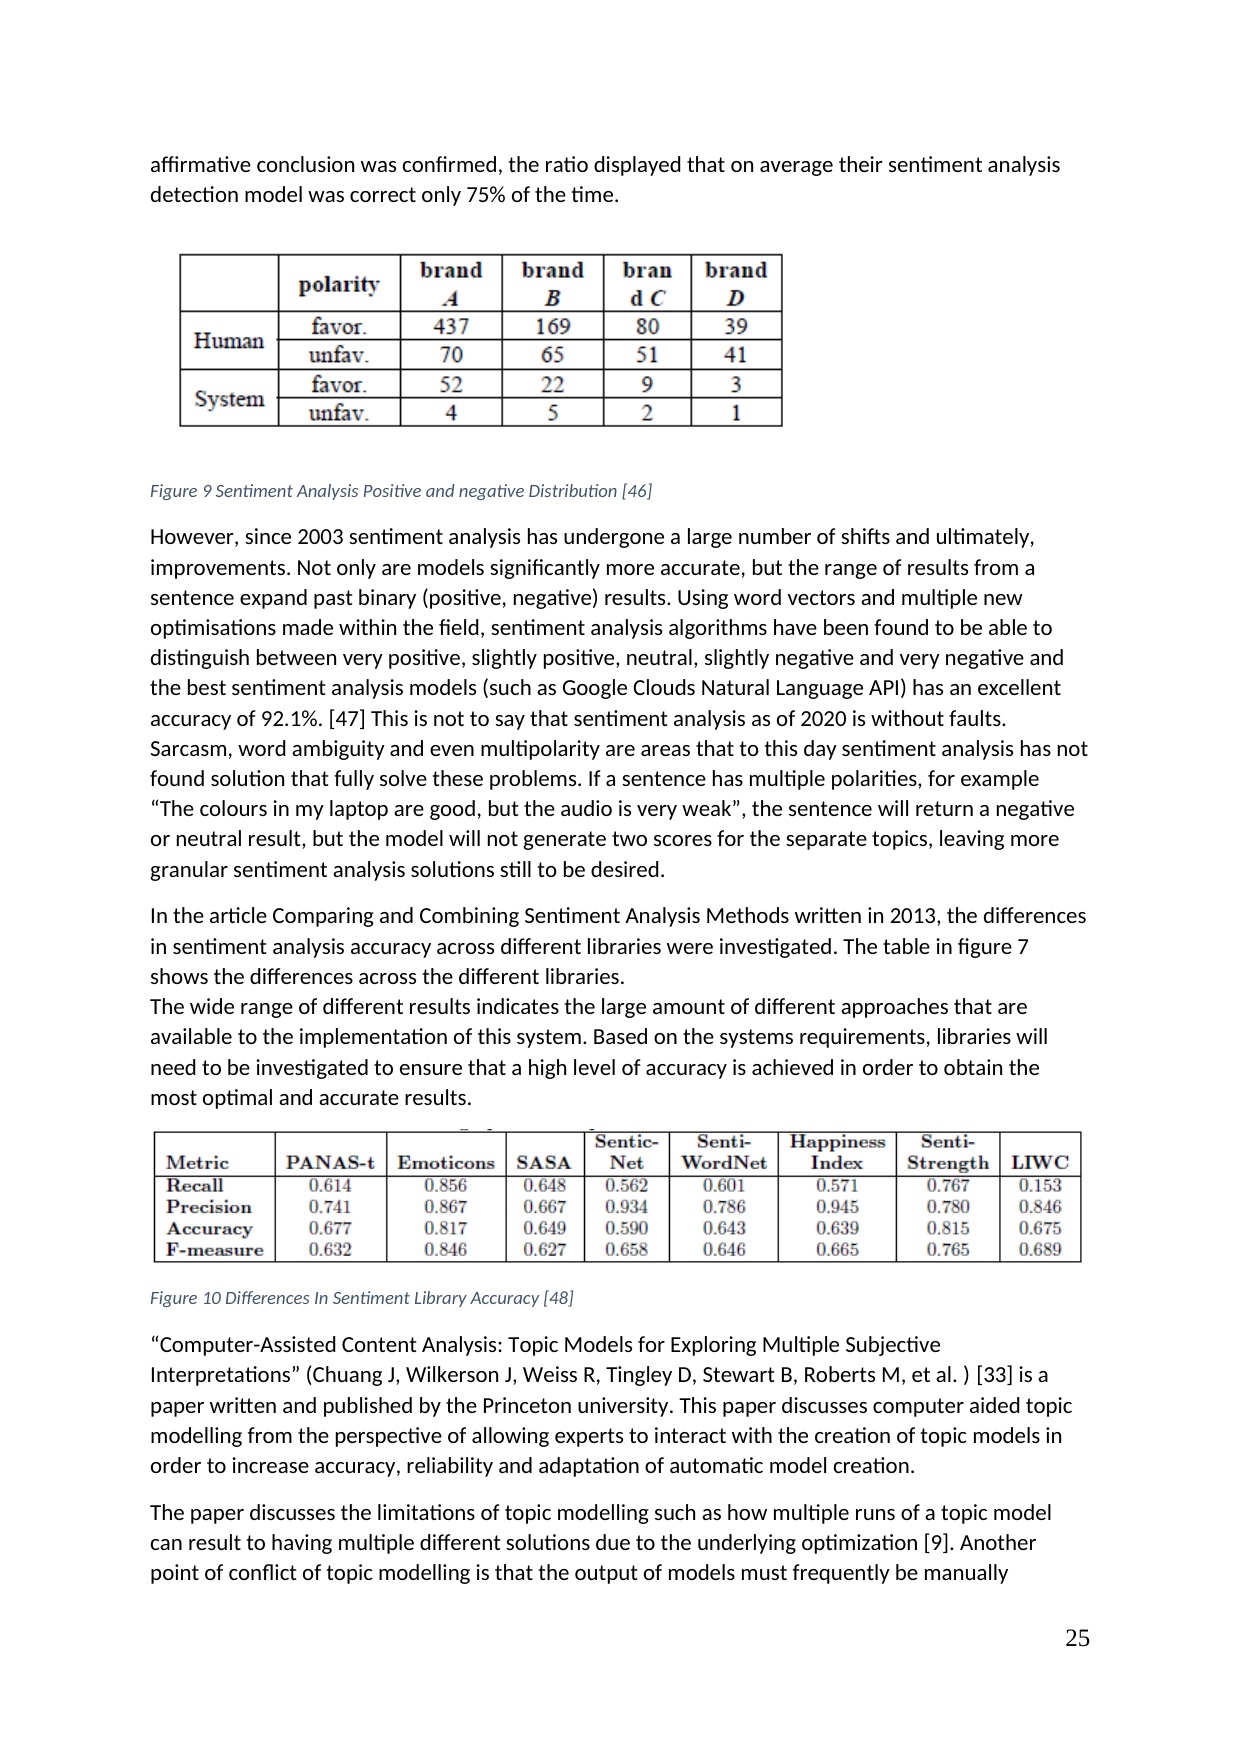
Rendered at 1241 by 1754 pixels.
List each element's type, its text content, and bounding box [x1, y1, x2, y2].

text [150, 150, 1090, 208]
text However, since 2003 sentiment analysis has undergone a large number of shifts and ultimately, improvements. Not only are models significantly more accurate, but the range of results from a sentence expand past binary (positive, negative) results. Using word vectors and multiple new optimisations made within the field, sentiment analysis algorithms have been found to be able to distinguish between very positive, slightly positive, neutral, slightly negative and very negative and the best sentiment analysis models (such as Google Clouds Natural Language API) has an excellent accuracy of 92.1%. [47] This is not to say that sentiment analysis as of 2020 is without faults. Sarcasm, word ambiguity and even multipolarity are areas that to this day sentiment analysis has not found solution that fully solve these problems. If a sentence has multiple polarities, for example “The colours in my laptop are good, but the audio is very weak”, the sentence will return a negative or neutral result, but the model will not generate two scores for the separate topics, leaving more granular sentiment analysis solutions still to be desired. [150, 522, 1090, 883]
text “Computer-Assisted Content Analysis: Topic Models for Exploring Multiple Subjective Interpretations” (Chuang J, Wilkerson J, Weiss R, Tingley D, Stewart B, Roberts M, et al. ) [33] is a paper written and published by the Princeton university. This paper discusses computer aided topic modelling from the perspective of allowing experts to interact with the creation of topic models in order to increase accuracy, reliability and adaptation of automatic model creation. [150, 1330, 1090, 1479]
text In the article Comparing and Combining Sentiment Analysis Methods written in 2013, the differences in sentiment analysis accuracy across different libraries were investigated. The table in figure 7 shows the differences across the different libraries. The wide range of different results indicates the large amount of different approaches that are available to the implementation of this system. Based on the systems requirements, libraries will need to be investigated to ensure that a high level of accuracy is achieved in order to obtain the most optimal and accurate results. [150, 902, 1090, 1111]
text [150, 1498, 1090, 1586]
text Figure 9 Sentiment Analysis Positive and negative Distribution [46] [150, 479, 1090, 502]
picture [150, 1129, 1091, 1268]
picture [150, 227, 808, 460]
text Figure 10 Differences In Sentiment Library Accuracy [48] [150, 1287, 1090, 1309]
